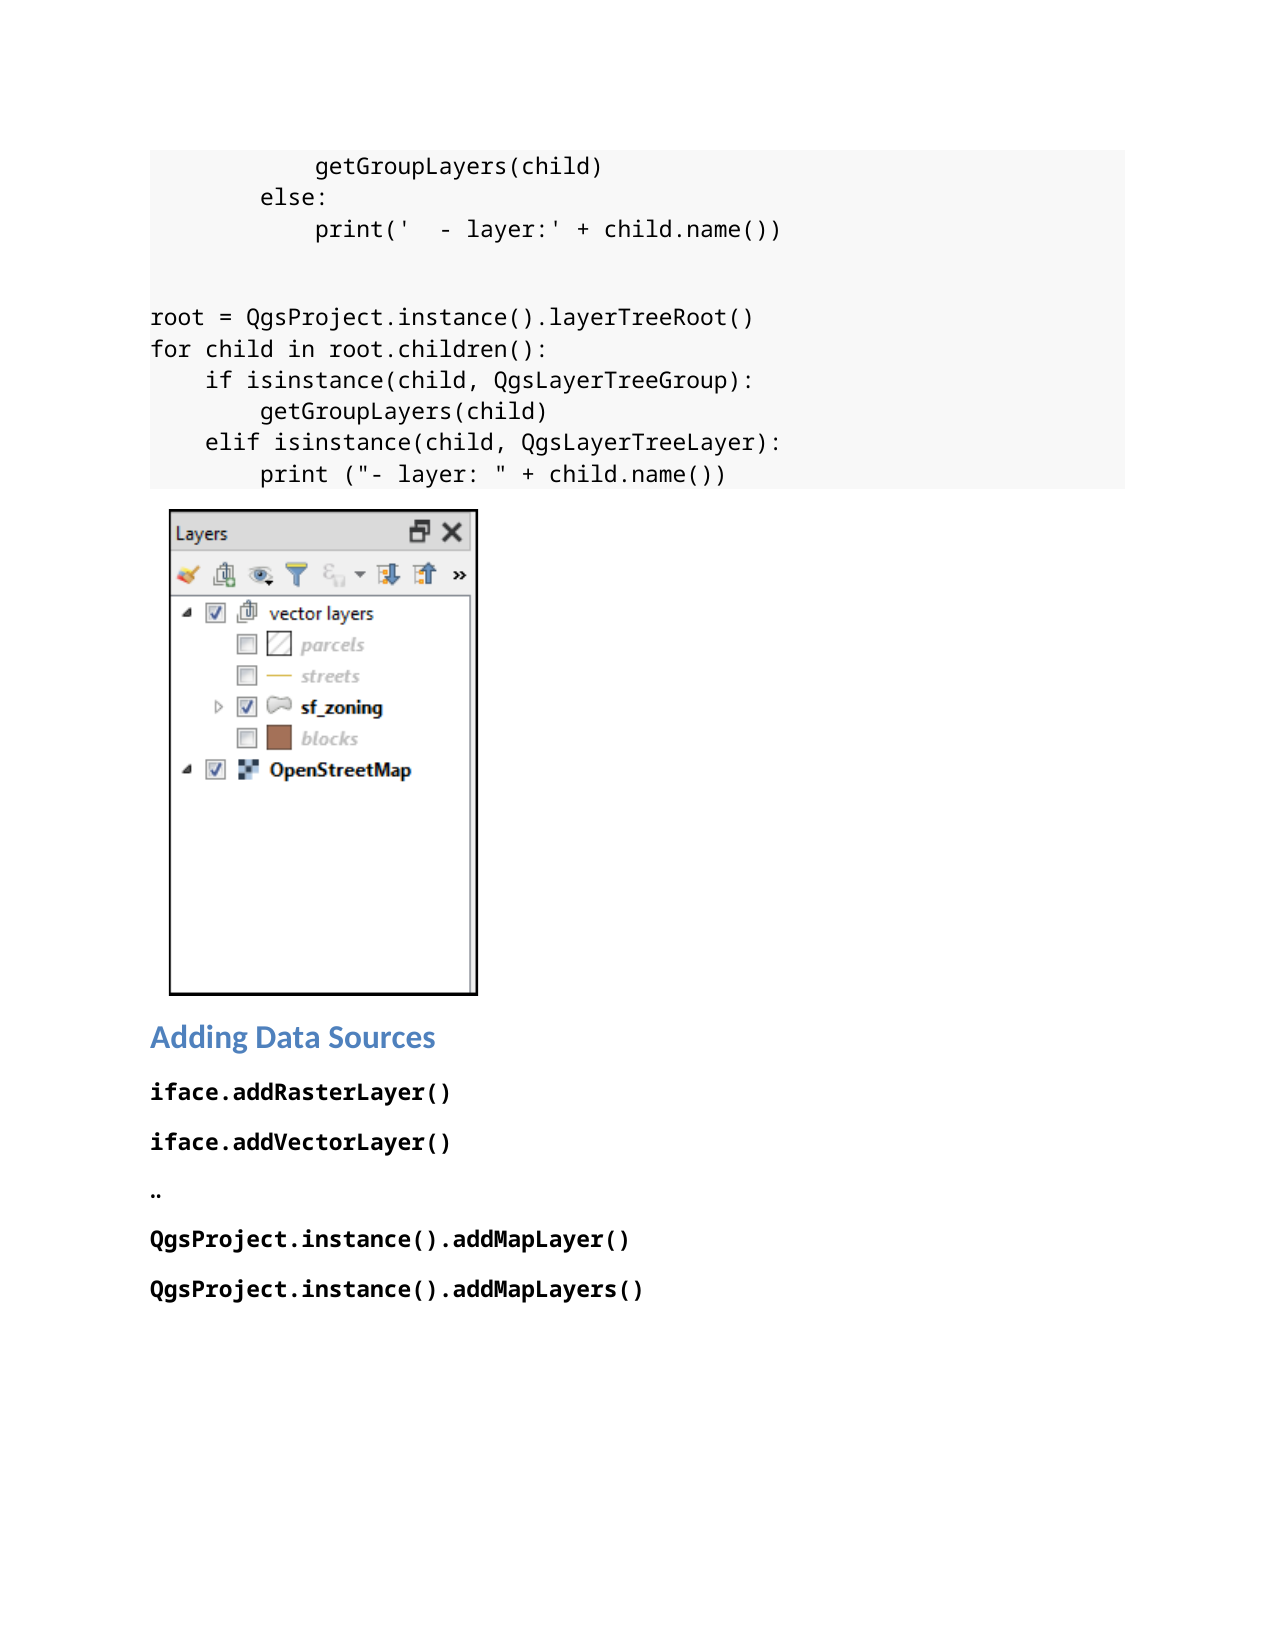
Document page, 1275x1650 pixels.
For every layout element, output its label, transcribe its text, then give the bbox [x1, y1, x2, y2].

text QgsProject.instance().addMapLayers() [150, 1273, 1125, 1304]
text iface.addVectorLayer() [150, 1126, 1125, 1157]
text iface.addRasterLayer() [150, 1076, 1125, 1107]
picture [168, 509, 479, 996]
subtitle Adding Data Sources [150, 1016, 1125, 1057]
text QgsProject.instance().addMapLayer() [150, 1223, 1125, 1254]
text .. [150, 1176, 1125, 1204]
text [150, 150, 1125, 489]
